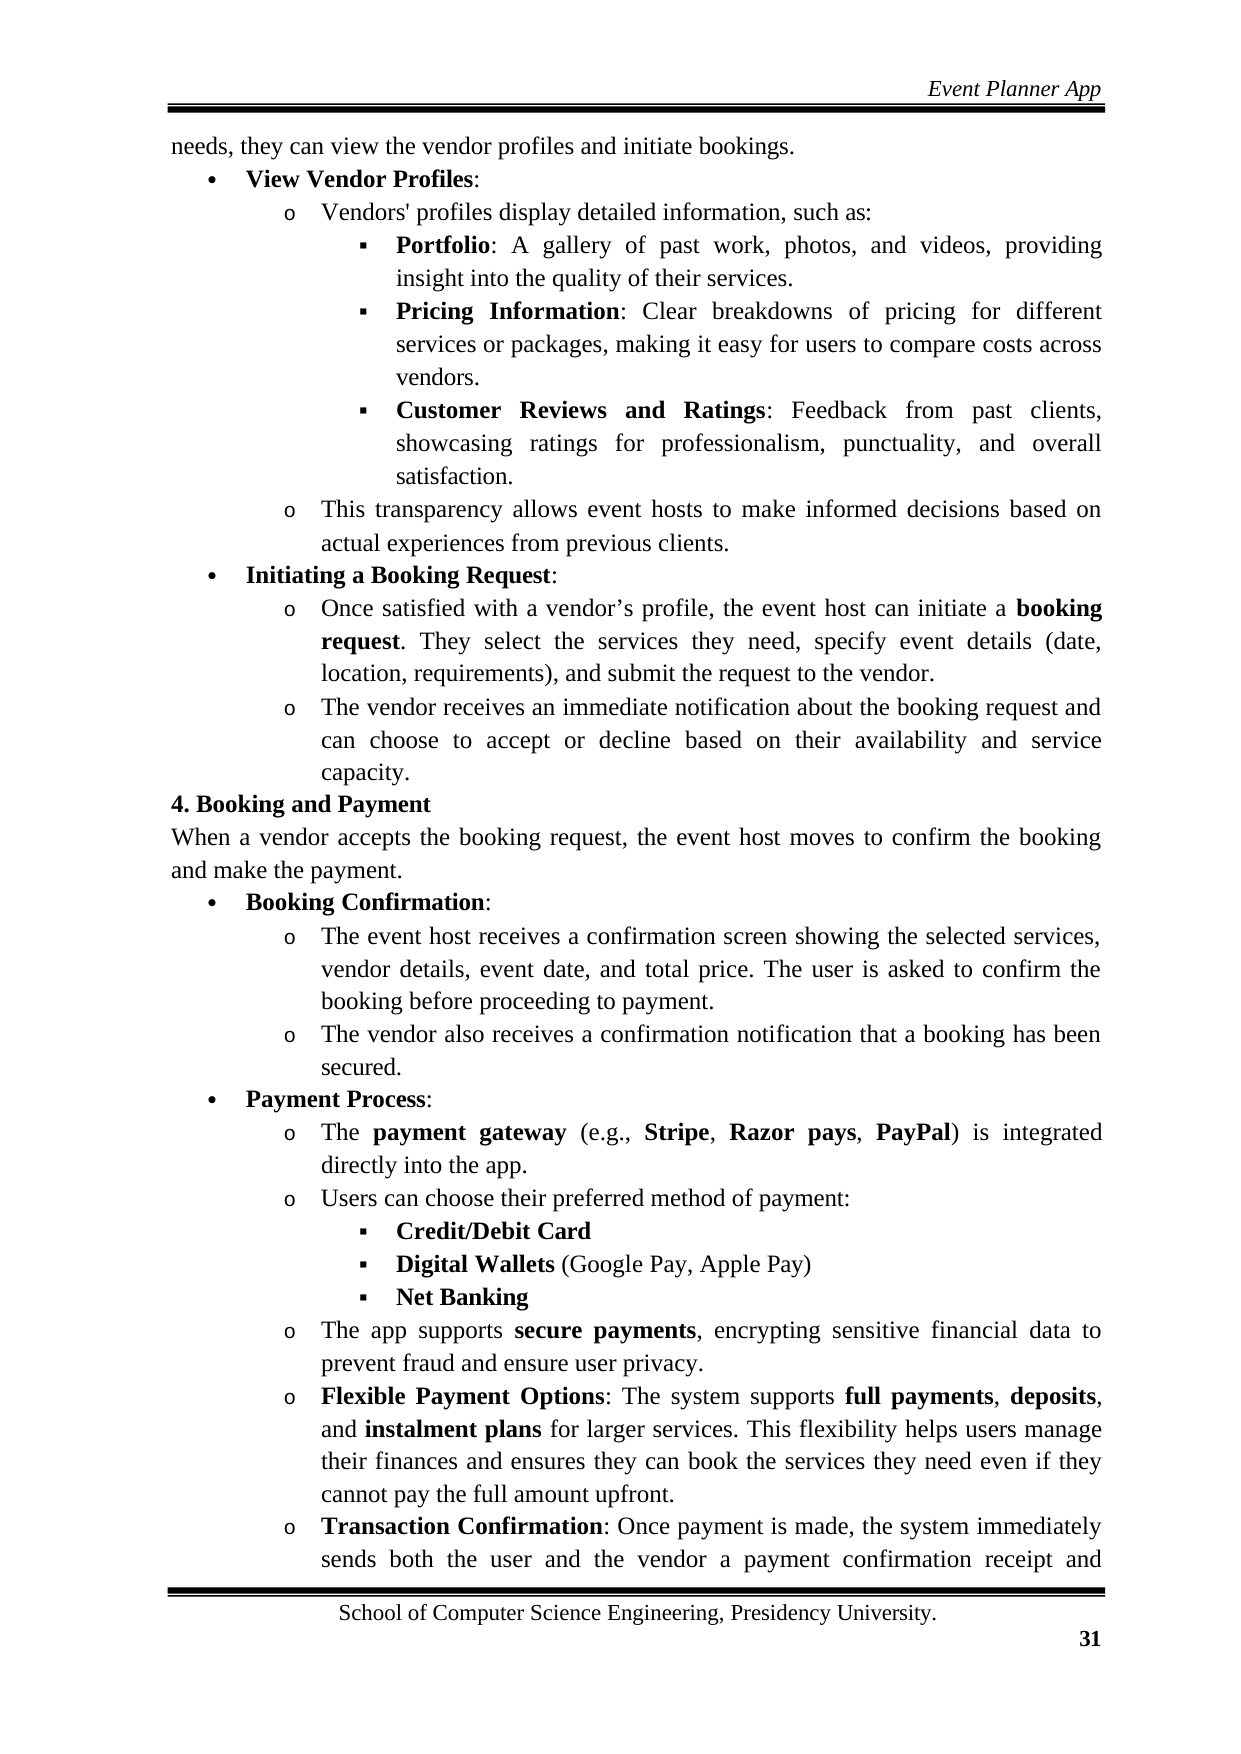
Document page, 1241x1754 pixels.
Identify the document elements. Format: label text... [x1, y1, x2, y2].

subtitle Credit/Debit Card [358, 1216, 1137, 1244]
list Users can choose their preferred method of payment: [283, 1183, 1137, 1212]
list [283, 1511, 1102, 1573]
text When a vendor accepts the booking request, the event host moves to confirm the booking and make the payment. [171, 822, 1102, 884]
list Digital Wallets (Google Pay, Apple Pay) [358, 1249, 1137, 1278]
list Portfolio: A gallery of past work, photos, and videos, providing insight into the quality of their services. [358, 230, 1102, 292]
list Once satisfied with a vendor’s profile, the event host can initiate a booking request. They select the services they need, specify event details (date, location, requirements), and submit the request to the vendor. [283, 593, 1102, 687]
subtitle Booking and Payment [171, 789, 1137, 818]
list Pricing Information: Clear breakdowns of pricing for different services or packages, making it easy for users to compare costs across vendors. [358, 296, 1102, 391]
text needs, they can view the vendor profiles and initiate bookings. [171, 131, 1137, 160]
subtitle Payment Process: [208, 1084, 1137, 1113]
subtitle Booking Confirmation: [208, 888, 1137, 917]
list The vendor also receives a confirmation notification that a booking has been secured. [283, 1019, 1102, 1080]
subtitle Initiating a Booking Request: [208, 560, 1137, 589]
subtitle View Vendor Profiles: [208, 164, 1137, 193]
list The event host receives a confirmation screen showing the selected services, vendor details, event date, and total price. The user is asked to confirm the booking before proceeding to payment. [283, 921, 1102, 1015]
subtitle Net Banking [358, 1282, 1137, 1311]
list Vendors' profiles display detailed information, such as: [283, 197, 1137, 227]
list This transparency allows event hosts to make informed decisions based on actual experiences from previous clients. [283, 494, 1102, 556]
list Customer Reviews and Ratings: Feedback from past clients, showcasing ratings for professionalism, punctuality, and overall satisfaction. [358, 395, 1102, 490]
list The app supports secure payments, encrypting sensitive financial data to prevent fraud and ensure user privacy. [283, 1315, 1102, 1377]
list The payment gateway (e.g., Stripe, Razor pays, PayPal) is integrated directly into the app. [283, 1117, 1102, 1179]
list The vendor receives an immediate notification about the booking request and can choose to accept or decline based on their availability and service capacity. [283, 692, 1102, 785]
list Flexible Payment Options: The system supports full payments, deposits, and instalment plans for larger services. This flexibility helps users manage their finances and ensures they can book the services they need even if they cannot pay the full amount upfront. [283, 1381, 1103, 1507]
